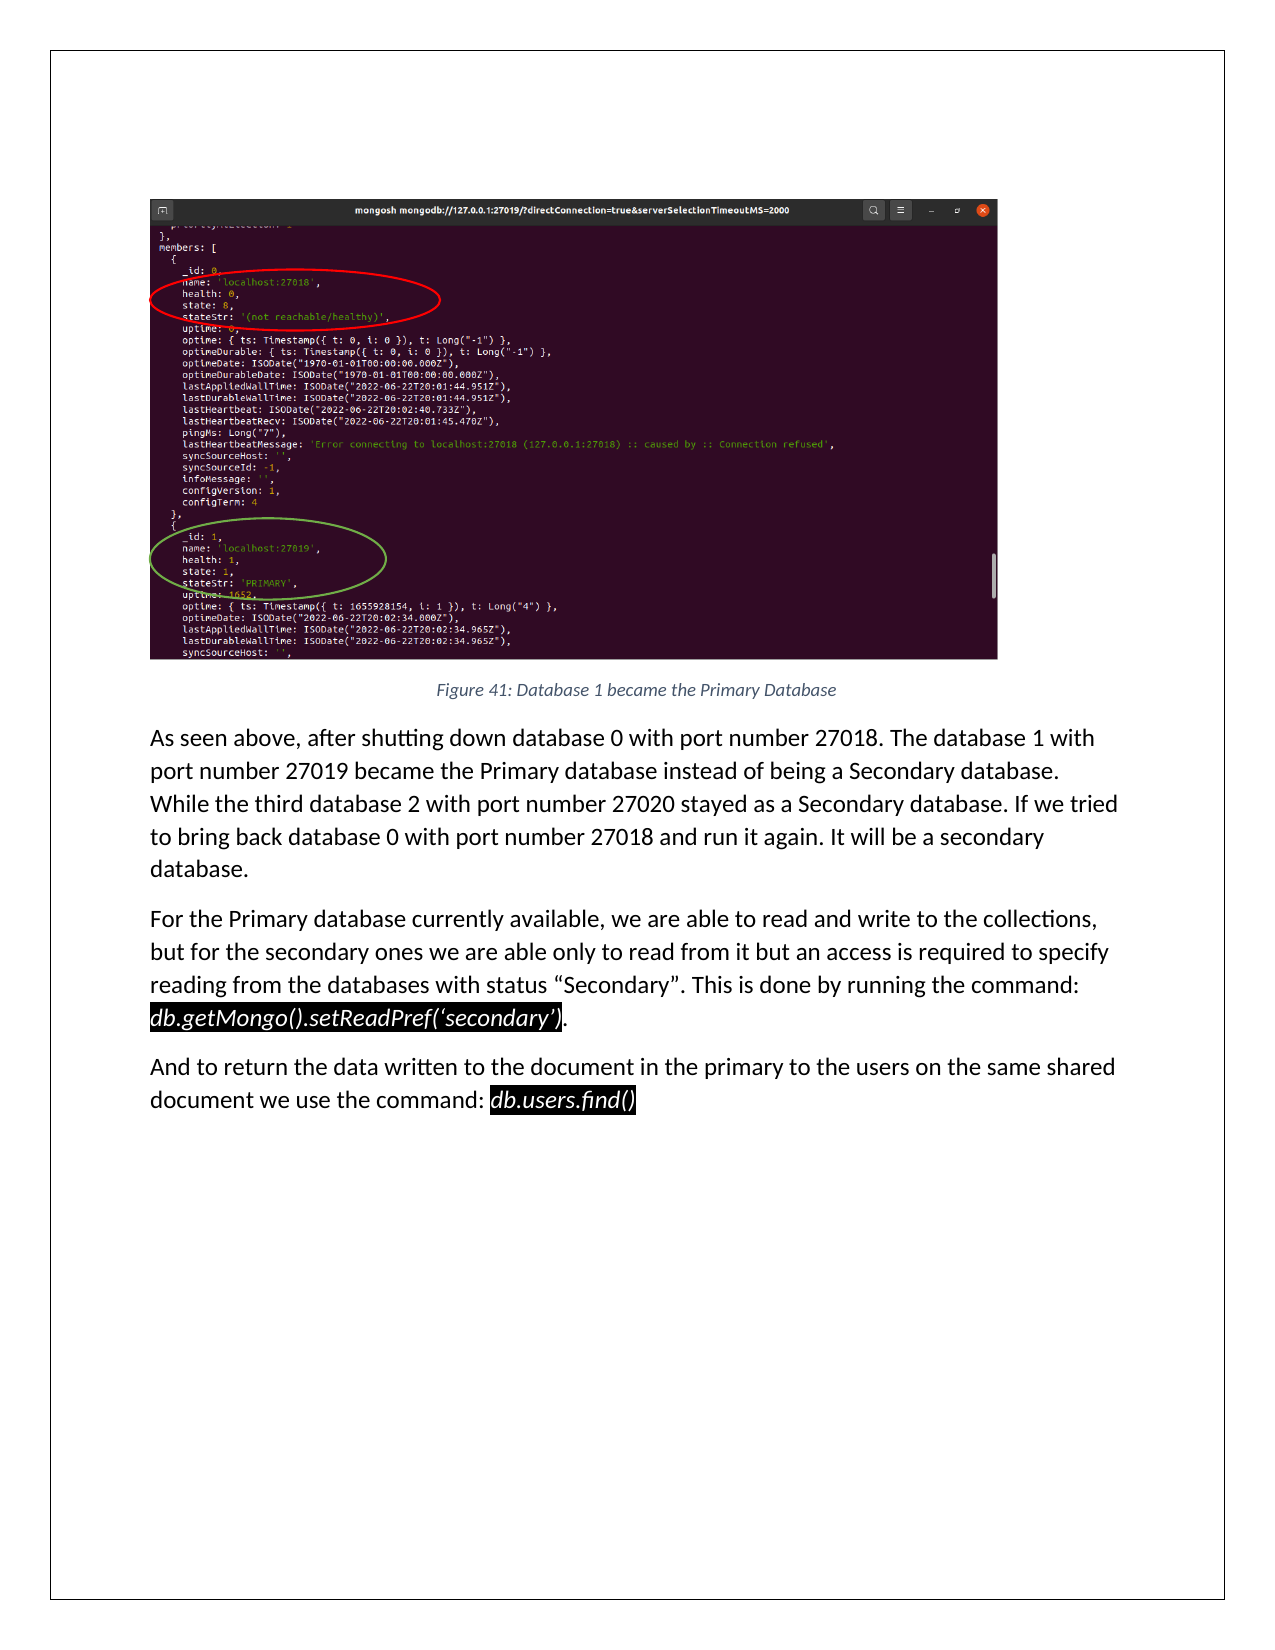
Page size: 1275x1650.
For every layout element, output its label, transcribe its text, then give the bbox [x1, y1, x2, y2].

text Figure 41: Database 1 became the Primary Database [150, 678, 1125, 701]
text As seen above, after shutting down database 0 with port number 27018. The database 1 with port number 27019 became the Primary database instead of being a Secondary database. While the third database 2 with port number 27020 stayed as a Secondary database. If we tried to bring back database 0 with port number 27018 and run it again. It will be a secondary database. [150, 722, 1125, 884]
picture [152, 271, 438, 329]
text For the Primary database currently available, we are able to read and write to the collections, but for the secondary ones we are able only to read from it but an access is required to specify reading from the databases with status “Secondary”. This is done by running the command: db.getMongo().setReadPref(‘secondary’). [150, 903, 1125, 1032]
picture [150, 199, 998, 660]
picture [152, 520, 384, 598]
text And to return the data written to the document in the primary to the users on the same shared document we use the command: db.users.find() [150, 1052, 1125, 1115]
